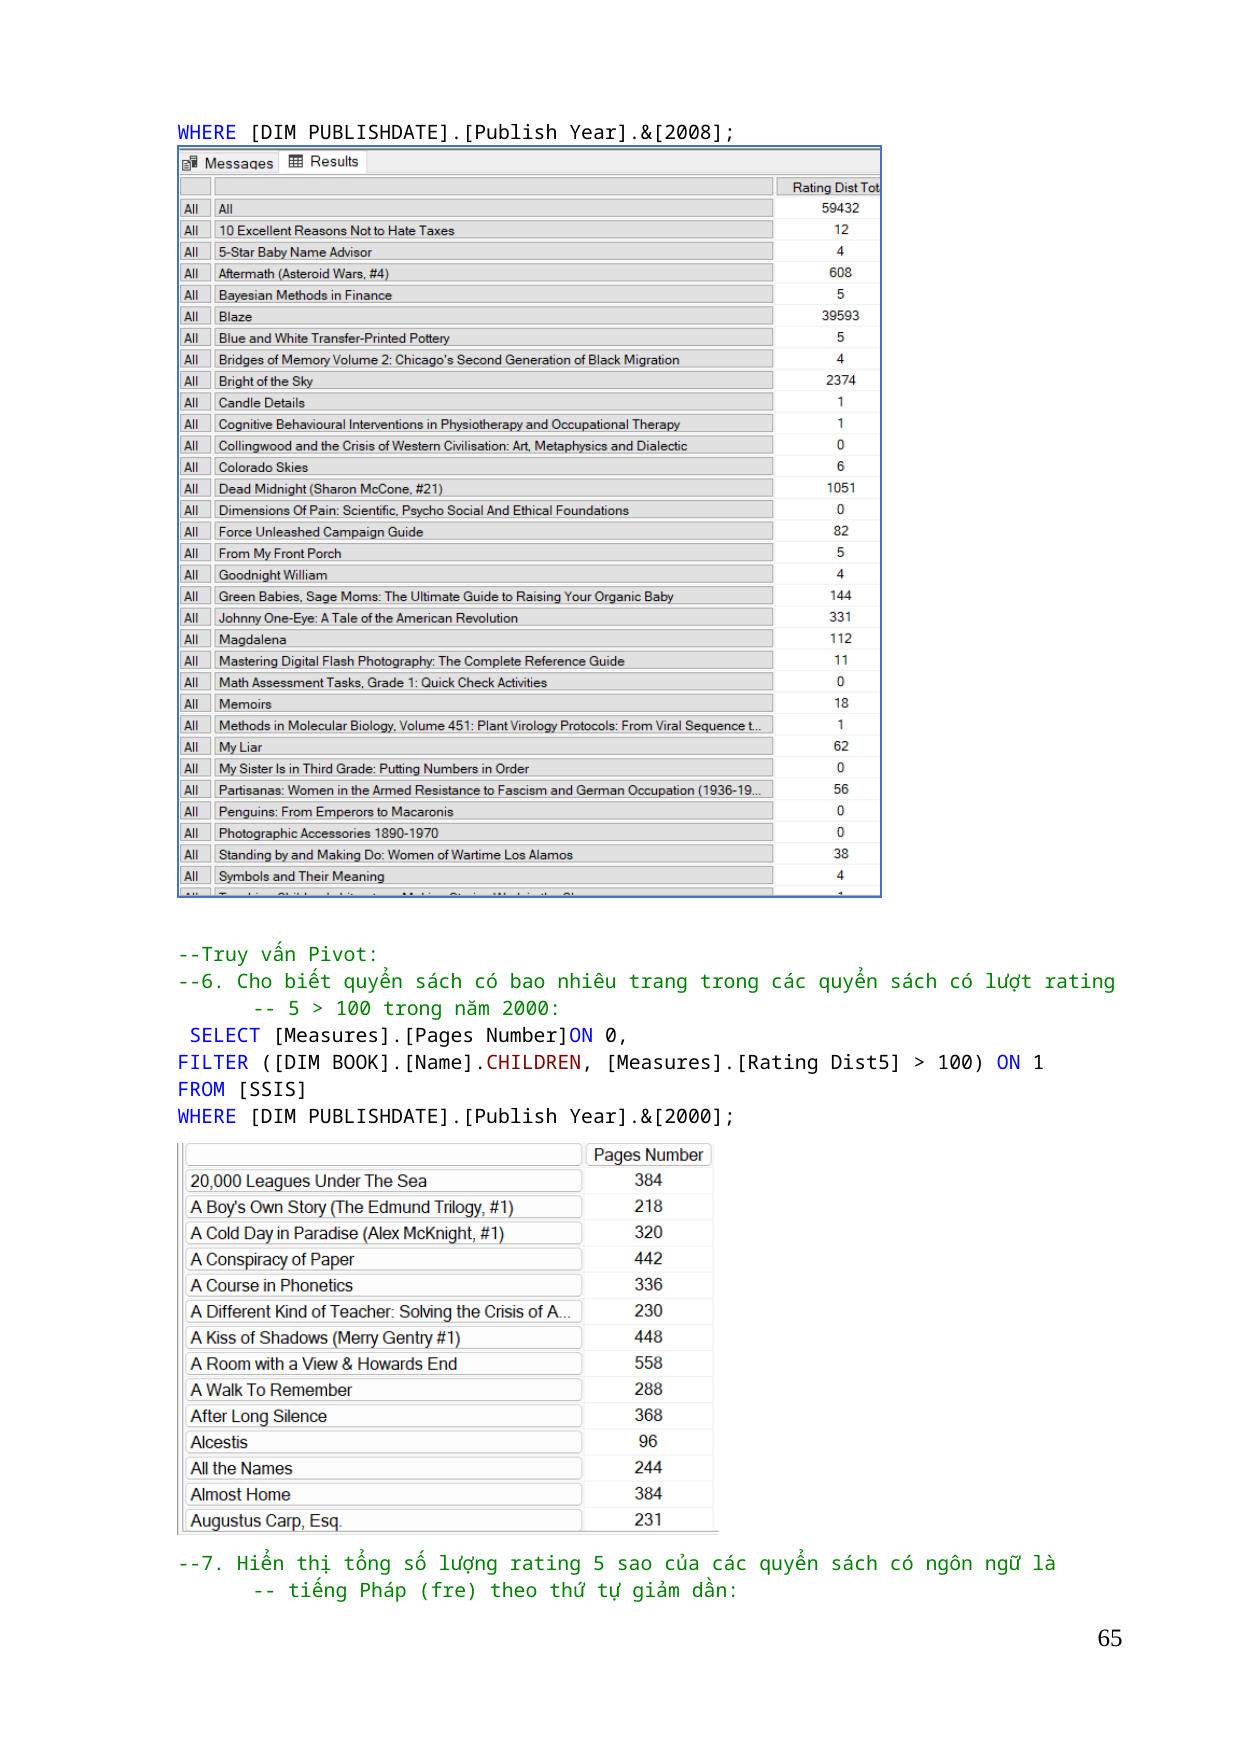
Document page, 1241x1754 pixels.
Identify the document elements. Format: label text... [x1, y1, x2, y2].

text SELECT [Measures].[Pages Number]ON 0, [177, 1022, 1122, 1049]
picture [177, 1143, 719, 1535]
text --6. Cho biết quyển sách có bao nhiêu trang trong các quyển sách có lượt rating [177, 968, 1122, 995]
picture [179, 147, 880, 896]
text FROM [SSIS] [177, 1076, 1122, 1103]
text --7. Hiển thị tổng số lượng rating 5 sao của các quyển sách có ngôn ngữ là [177, 1549, 1122, 1576]
text --Truy vấn Pivot: [177, 941, 1122, 968]
text -- tiếng Pháp (fre) theo thứ tự giảm dần: [177, 1576, 1122, 1603]
text WHERE [DIM PUBLISHDATE].[Publish Year].&[2000]; [177, 1103, 1122, 1129]
text FILTER ([DIM BOOK].[Name].CHILDREN, [Measures].[Rating Dist5] > 100) ON 1 [177, 1049, 1122, 1076]
text -- 5 > 100 trong năm 2000: [177, 995, 1122, 1022]
